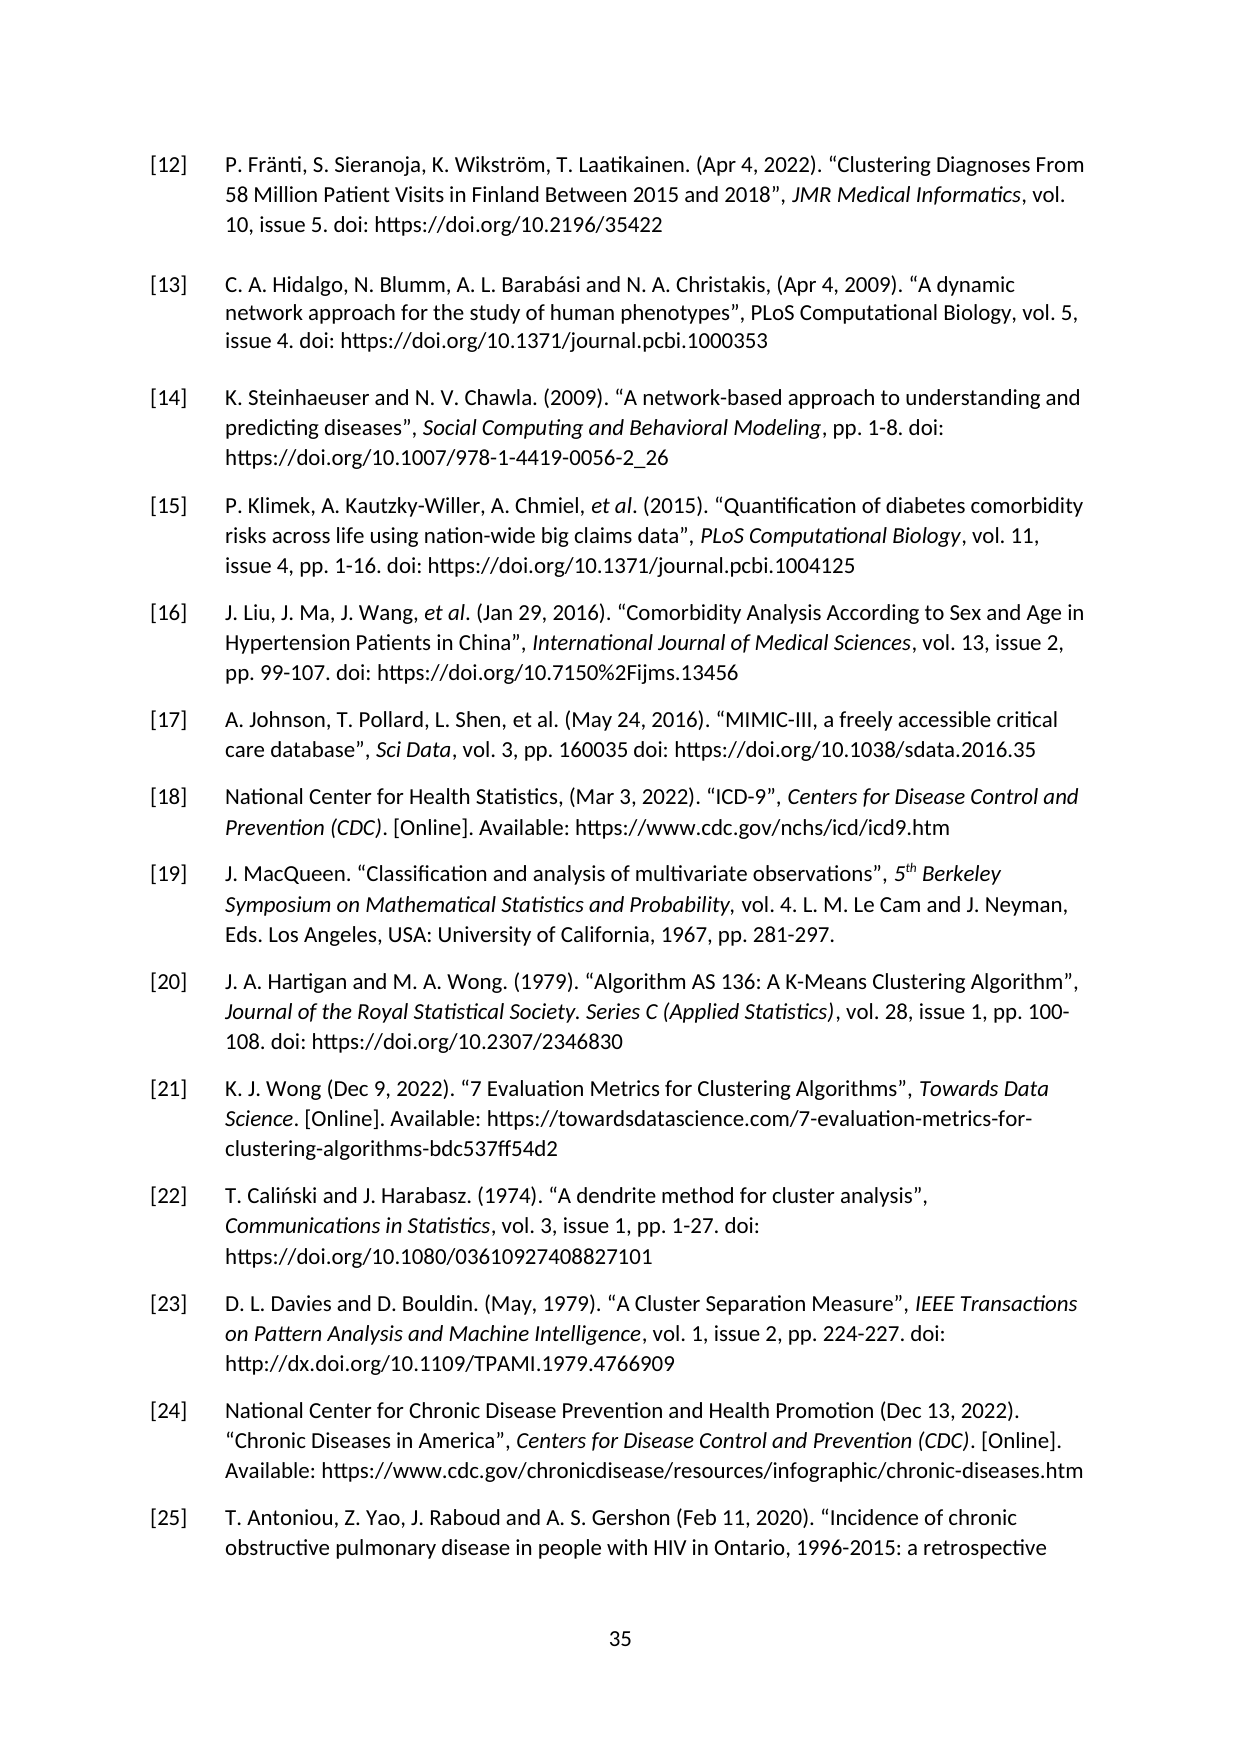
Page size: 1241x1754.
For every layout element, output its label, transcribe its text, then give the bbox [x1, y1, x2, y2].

text [24] National Center for Chronic Disease Prevention and Health Promotion (Dec 13, 2022). “Chronic Diseases in America”, Centers for Disease Control and Prevention (CDC). [Online]. Available: https://www.cdc.gov/chronicdisease/resources/infographic/chronic-diseases.htm [150, 1396, 1090, 1484]
text [14] K. Steinhaeuser and N. V. Chawla. (2009). “A network-based approach to understanding and predicting diseases”, Social Computing and Behavioral Modeling, pp. 1-8. doi: https://doi.org/10.1007/978-1-4419-0056-2_26 [150, 383, 1090, 472]
text [21] K. J. Wong (Dec 9, 2022). “7 Evaluation Metrics for Clustering Algorithms”, Towards Data Science. [Online]. Available: https://towardsdatascience.com/7-evaluation-metrics-for-clustering-algorithms-bdc537ff54d2 [150, 1074, 1090, 1162]
text [12] P. Fränti, S. Sieranoja, K. Wikström, T. Laatikainen. (Apr 4, 2022). “Clustering Diagnoses From 58 Million Patient Visits in Finland Between 2015 and 2018”, JMR Medical Informatics, vol. 10, issue 5. doi: https://doi.org/10.2196/35422 [150, 150, 1090, 238]
text [22] T. Caliński and J. Harabasz. (1974). “A dendrite method for cluster analysis”, Communications in Statistics, vol. 3, issue 1, pp. 1-27. doi: https://doi.org/10.1080/03610927408827101 [150, 1181, 1090, 1270]
text [20] J. A. Hartigan and M. A. Wong. (1979). “Algorithm AS 136: A K-Means Clustering Algorithm”, Journal of the Royal Statistical Society. Series C (Applied Statistics), vol. 28, issue 1, pp. 100-108. doi: https://doi.org/10.2307/2346830 [150, 967, 1090, 1055]
text [13] C. A. Hidalgo, N. Blumm, A. L. Barabási and N. A. Christakis, (Apr 4, 2009). “A dynamic network approach for the study of human phenotypes”, PLoS Computational Biology, vol. 5, issue 4. doi: https://doi.org/10.1371/journal.pcbi.1000353 [150, 270, 1090, 354]
text [23] D. L. Davies and D. Bouldin. (May, 1979). “A Cluster Separation Measure”, IEEE Transactions on Pattern Analysis and Machine Intelligence, vol. 1, issue 2, pp. 224-227. doi: http://dx.doi.org/10.1109/TPAMI.1979.4766909 [150, 1289, 1090, 1377]
text [19] J. MacQueen. “Classification and analysis of multivariate observations”, 5th Berkeley Symposium on Mathematical Statistics and Probability, vol. 4. L. M. Le Cam and J. Neyman, Eds. Los Angeles, USA: University of California, 1967, pp. 281-297. [150, 859, 1090, 948]
text [15] P. Klimek, A. Kautzky-Willer, A. Chmiel, et al. (2015). “Quantification of diabetes comorbidity risks across life using nation-wide big claims data”, PLoS Computational Biology, vol. 11, issue 4, pp. 1-16. doi: https://doi.org/10.1371/journal.pcbi.1004125 [150, 491, 1090, 579]
text [18] National Center for Health Statistics, (Mar 3, 2022). “ICD-9”, Centers for Disease Control and Prevention (CDC). [Online]. Available: https://www.cdc.gov/nchs/icd/icd9.htm [150, 782, 1090, 841]
text [16] J. Liu, J. Ma, J. Wang, et al. (Jan 29, 2016). “Comorbidity Analysis According to Sex and Age in Hypertension Patients in China”, International Journal of Medical Sciences, vol. 13, issue 2, pp. 99-107. doi: https://doi.org/10.7150%2Fijms.13456 [150, 598, 1090, 686]
text [17] A. Johnson, T. Pollard, L. Shen, et al. (May 24, 2016). “MIMIC-III, a freely accessible critical care database”, Sci Data, vol. 3, pp. 160035 doi: https://doi.org/10.1038/sdata.2016.35 [150, 705, 1090, 763]
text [150, 1503, 1090, 1561]
